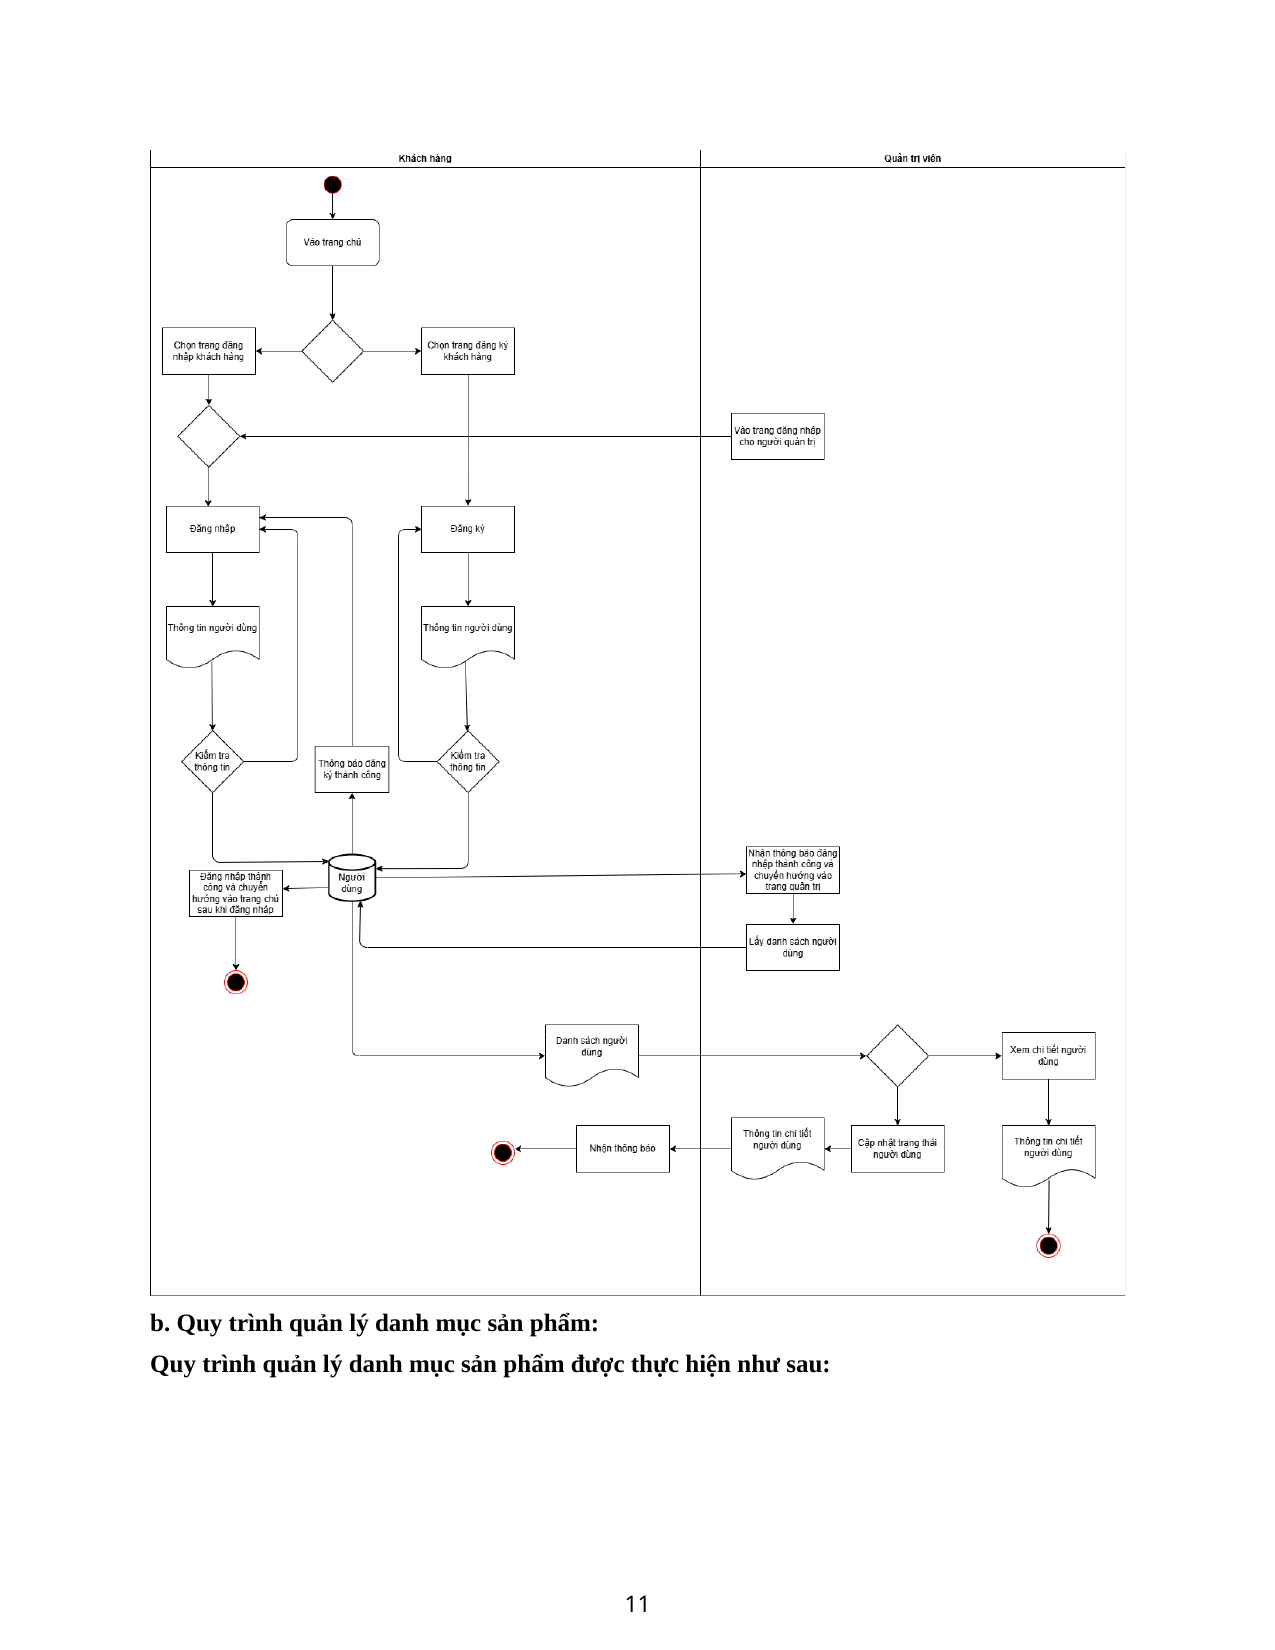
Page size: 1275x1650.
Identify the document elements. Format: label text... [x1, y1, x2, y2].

text b. Quy trình quản lý danh mục sản phẩm: [150, 1308, 1125, 1336]
picture [150, 150, 1125, 1296]
text Quy trình quản lý danh mục sản phẩm được thực hiện như sau: [150, 1349, 1125, 1378]
